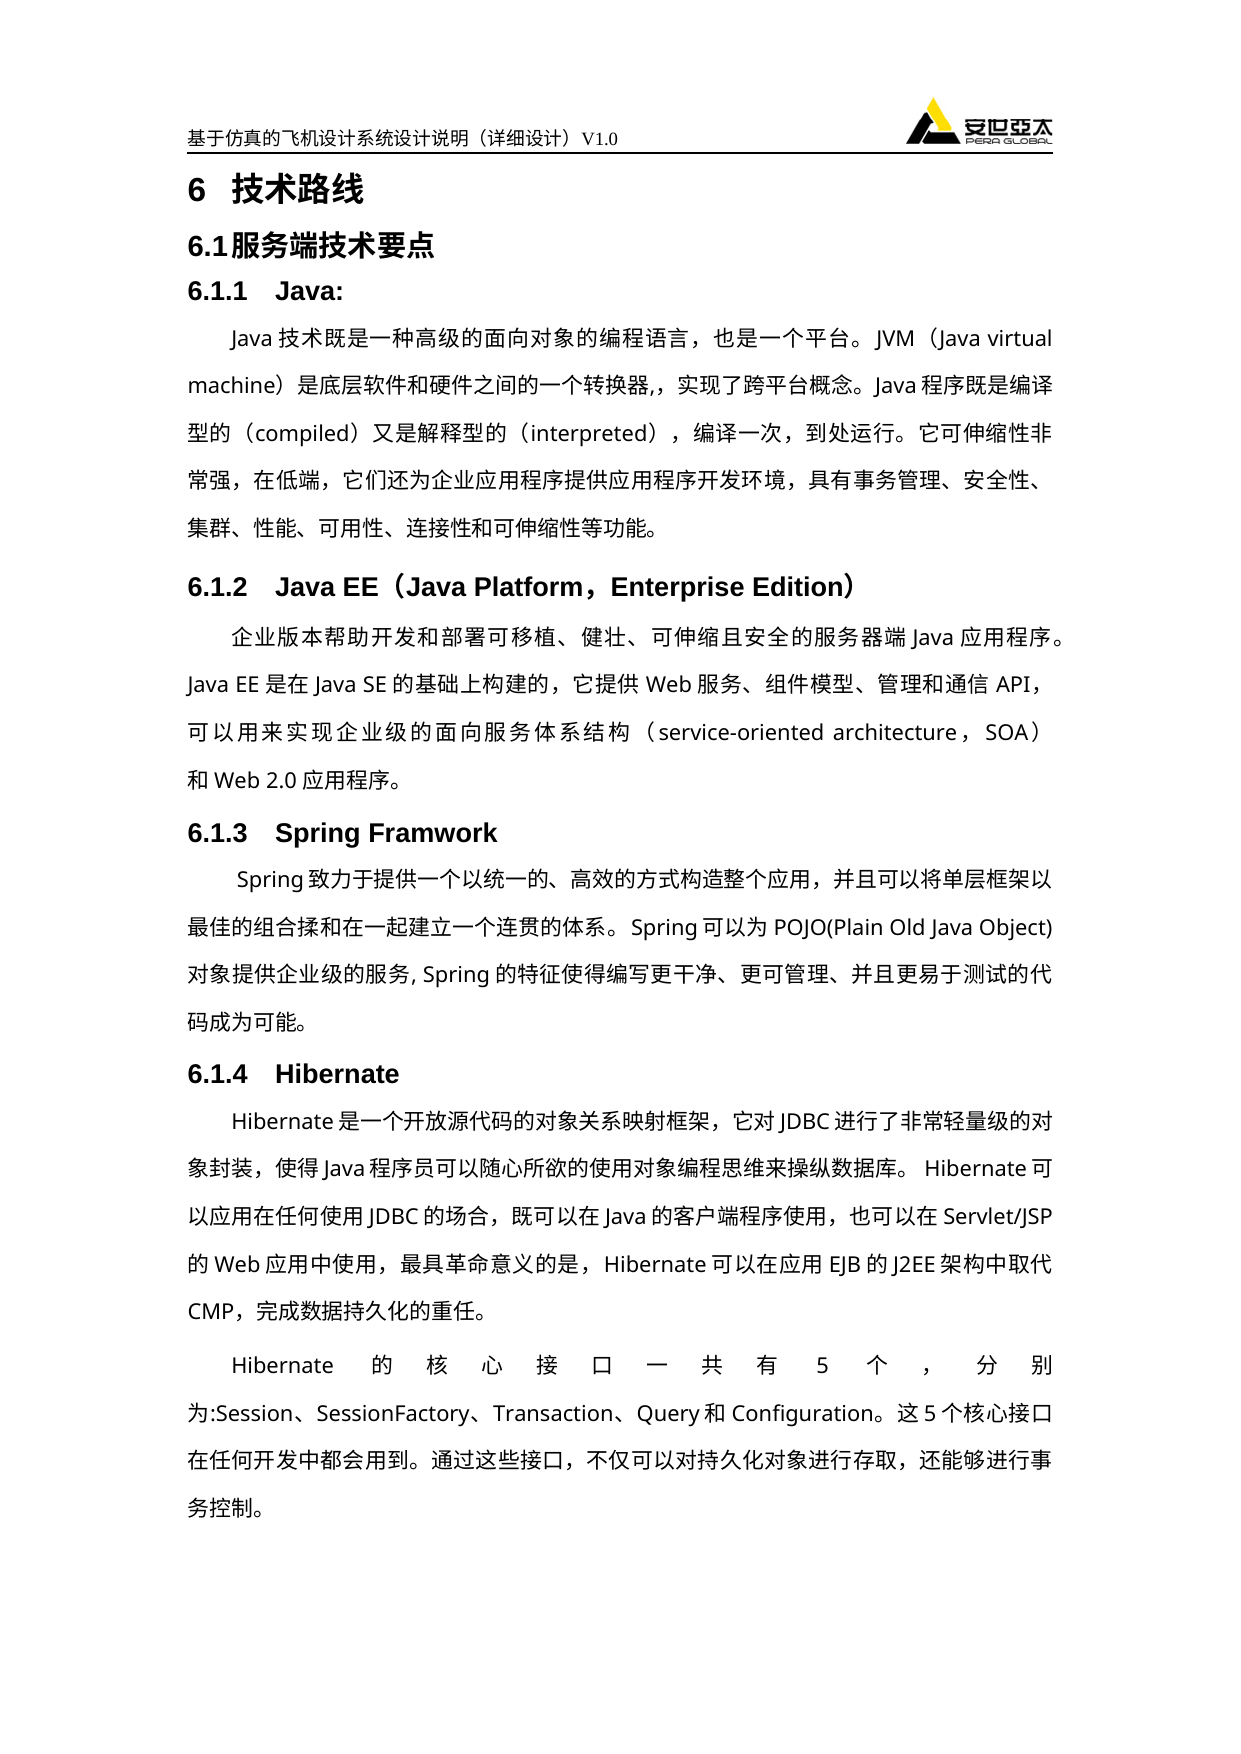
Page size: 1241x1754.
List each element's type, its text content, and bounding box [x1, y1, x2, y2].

text Hibernate的核心接口一共有5个，分别为:Session、SessionFactory、Transaction、Query和Configuration。这5个核心接口在任何开发中都会用到。通过这些接口，不仅可以对持久化对象进行存取，还能够进行事务控制。 [187, 1348, 1053, 1522]
text Spring致力于提供一个以统一的、高效的方式构造整个应用，并且可以将单层框架以最佳的组合揉和在一起建立一个连贯的体系。Spring可以为POJO(Plain Old Java Object)对象提供企业级的服务, Spring的特征使得编写更干净、更可管理、并且更易于测试的代码成为可能。 [187, 862, 1053, 1036]
subtitle 技术路线 [187, 166, 1053, 211]
picture [899, 95, 1053, 145]
subtitle Java EE（Java Platform，Enterprise Edition） [187, 564, 1053, 604]
text Hibernate是一个开放源代码的对象关系映射框架，它对JDBC进行了非常轻量级的对象封装，使得Java程序员可以随心所欲的使用对象编程思维来操纵数据库。 Hibernate可以应用在任何使用JDBC的场合，既可以在Java的客户端程序使用，也可以在Servlet/JSP的Web应用中使用，最具革命意义的是，Hibernate可以在应用EJB的J2EE架构中取代CMP，完成数据持久化的重任。 [187, 1104, 1053, 1326]
text Java技术既是一种高级的面向对象的编程语言，也是一个平台。JVM（Java virtual machine）是底层软件和硬件之间的一个转换器,，实现了跨平台概念。Java程序既是编译型的（compiled）又是解释型的（interpreted），编译一次，到处运行。它可伸缩性非常强，在低端，它们还为企业应用程序提供应用程序开发环境，具有事务管理、安全性、集群、性能、可用性、连接性和可伸缩性等功能。 [187, 321, 1053, 542]
subtitle Java: [187, 275, 1053, 306]
subtitle Hibernate [187, 1058, 1053, 1090]
subtitle Spring Framwork [187, 817, 1053, 848]
subtitle 服务端技术要点 [187, 222, 1053, 265]
text 企业版本帮助开发和部署可移植、健壮、可伸缩且安全的服务器端Java 应用程序。Java EE 是在Java SE 的基础上构建的，它提供 Web 服务、组件模型、管理和通信 API，可以用来实现企业级的面向服务体系结构（service-oriented architecture，SOA）和 Web 2.0 应用程序。 [187, 620, 1053, 794]
